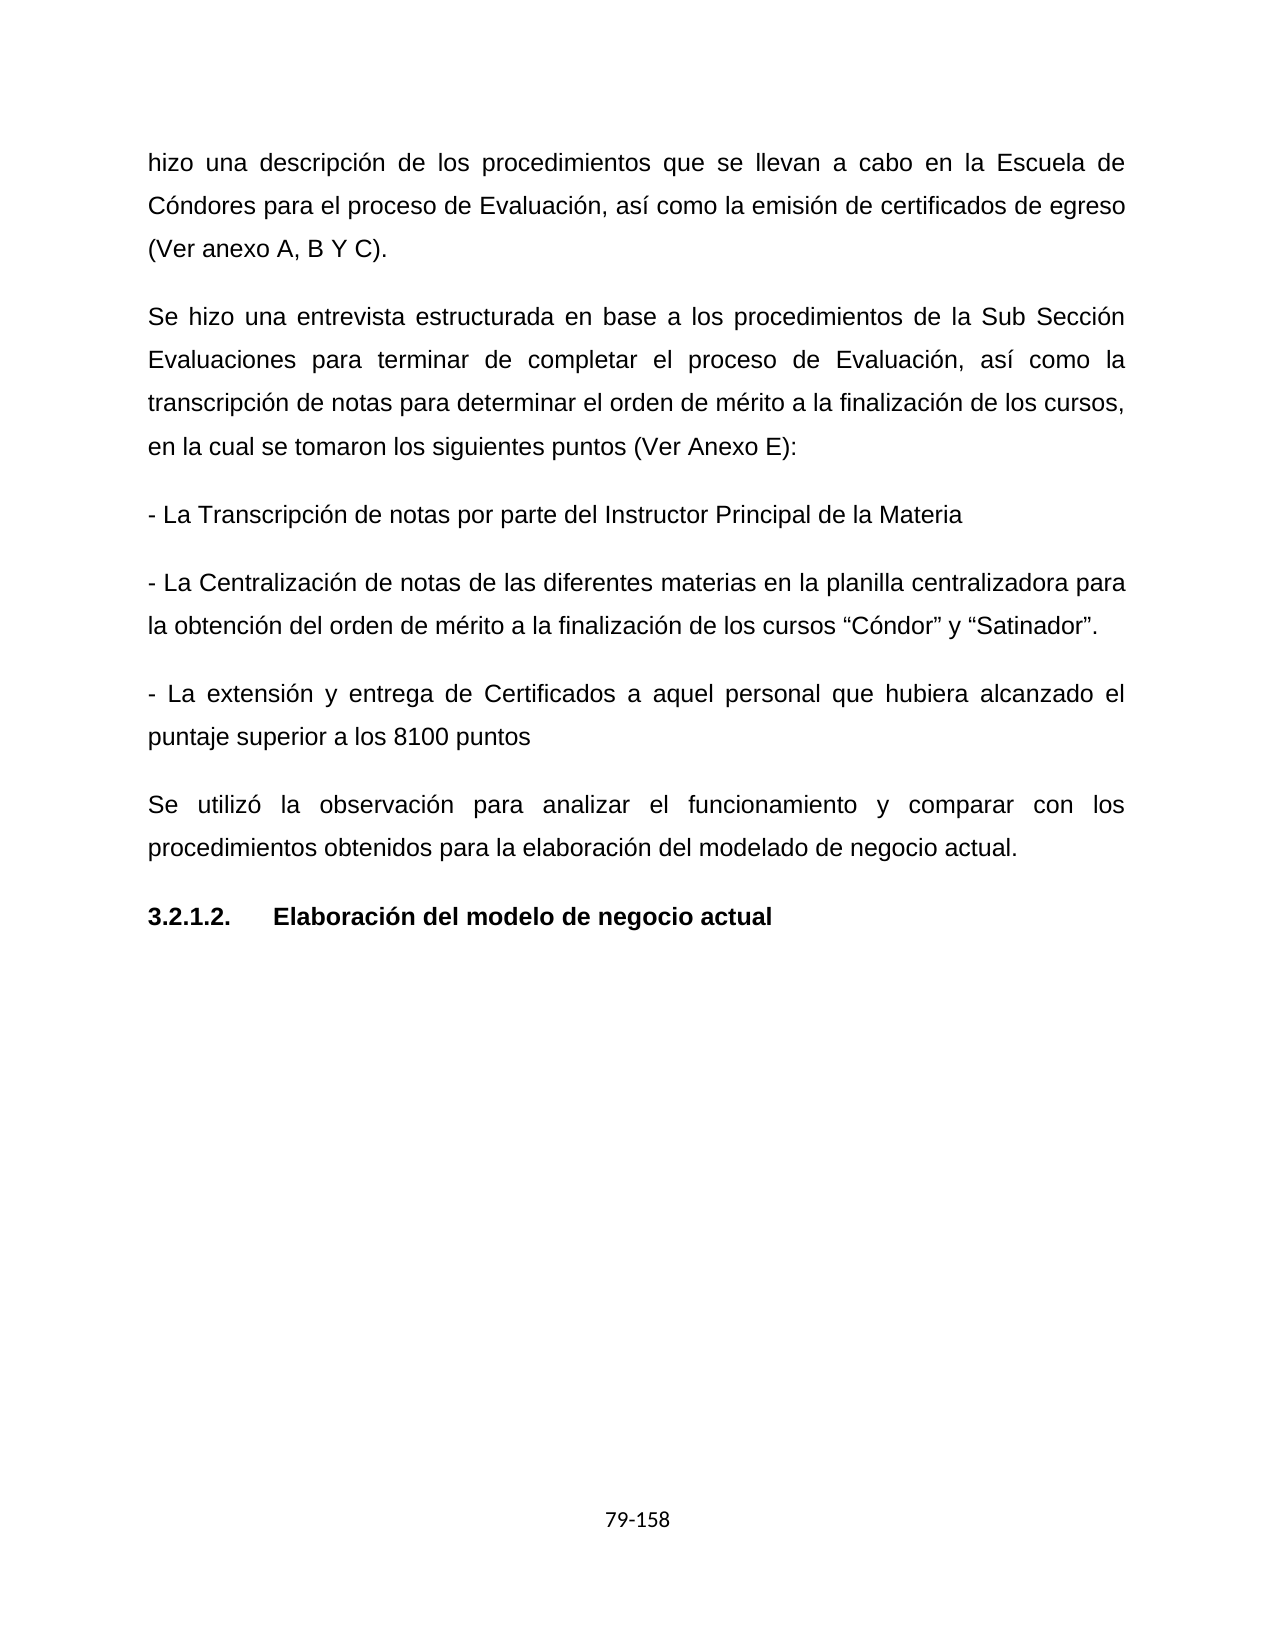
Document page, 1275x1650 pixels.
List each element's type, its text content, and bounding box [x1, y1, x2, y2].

text - La Transcripción de notas por parte del Instructor Principal de la Materia [148, 499, 1127, 528]
text - La extensión y entrega de Certificados a aquel personal que hubiera alcanzado el puntaje superior a los 8100 puntos [148, 679, 1127, 751]
subtitle Elaboración del modelo de negocio actual [148, 901, 1127, 930]
text Se utilizó la observación para analizar el funcionamiento y comparar con los procedimientos obtenidos para la elaboración del modelado de negocio actual. [148, 790, 1127, 862]
text Se hizo una entrevista estructurada en base a los procedimientos de la Sub Sección Evaluaciones para terminar de completar el proceso de Evaluación, así como la transcripción de notas para determinar el orden de mérito a la finalización de los cursos, en la cual se tomaron los siguientes puntos (Ver Anexo E): [148, 302, 1127, 460]
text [148, 148, 1127, 263]
text - La Centralización de notas de las diferentes materias en la planilla centralizadora para la obtención del orden de mérito a la finalización de los cursos “Cóndor” y “Satinador”. [148, 568, 1127, 639]
